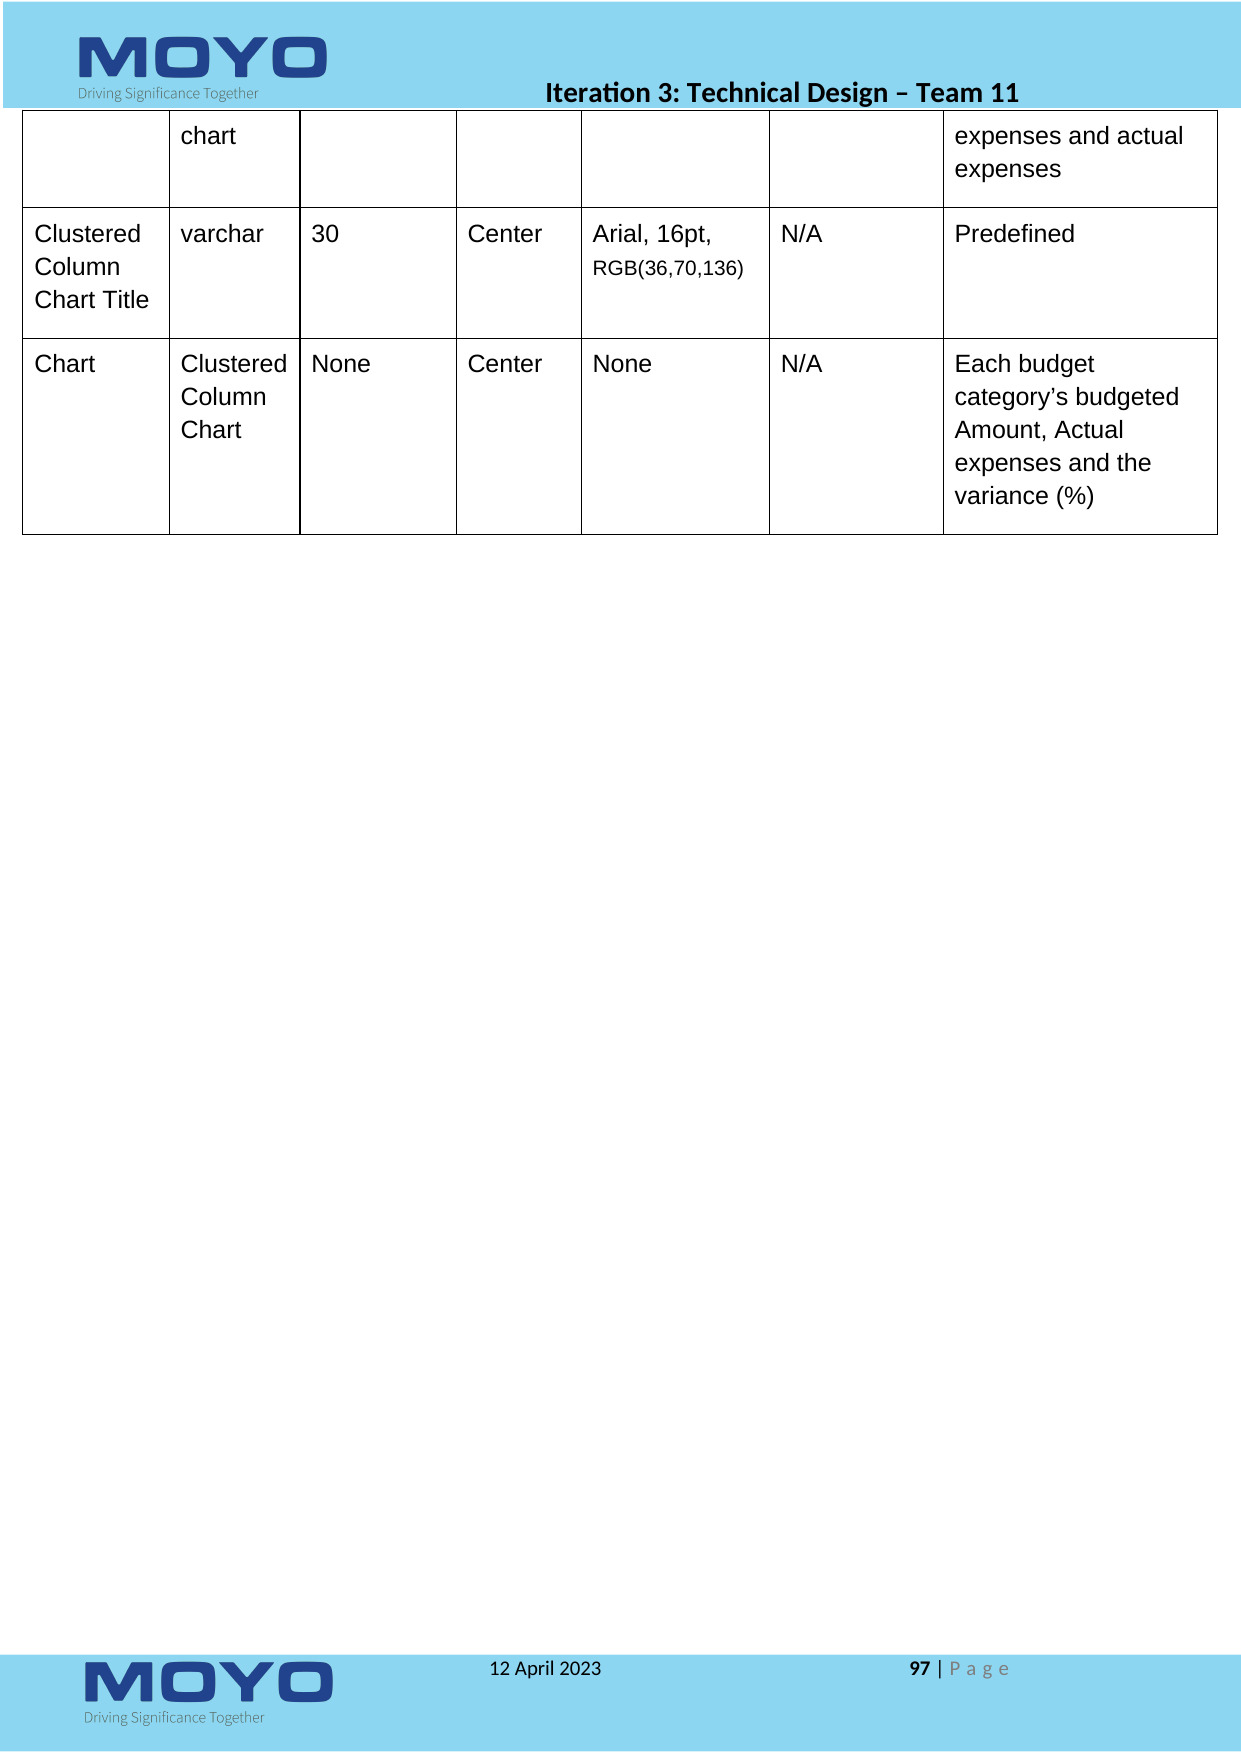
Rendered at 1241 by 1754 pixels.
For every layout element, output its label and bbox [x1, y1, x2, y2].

picture [81, 1656, 336, 1729]
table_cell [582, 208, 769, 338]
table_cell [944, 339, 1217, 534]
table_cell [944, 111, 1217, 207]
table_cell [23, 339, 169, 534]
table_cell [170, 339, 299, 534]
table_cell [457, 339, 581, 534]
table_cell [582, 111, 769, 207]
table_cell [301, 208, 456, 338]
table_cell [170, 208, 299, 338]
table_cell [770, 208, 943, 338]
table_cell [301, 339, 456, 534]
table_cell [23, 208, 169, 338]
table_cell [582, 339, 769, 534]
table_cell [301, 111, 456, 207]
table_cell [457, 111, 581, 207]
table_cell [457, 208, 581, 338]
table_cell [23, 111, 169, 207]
picture [75, 31, 330, 105]
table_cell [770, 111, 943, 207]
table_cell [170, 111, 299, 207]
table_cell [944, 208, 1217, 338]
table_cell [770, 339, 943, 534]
